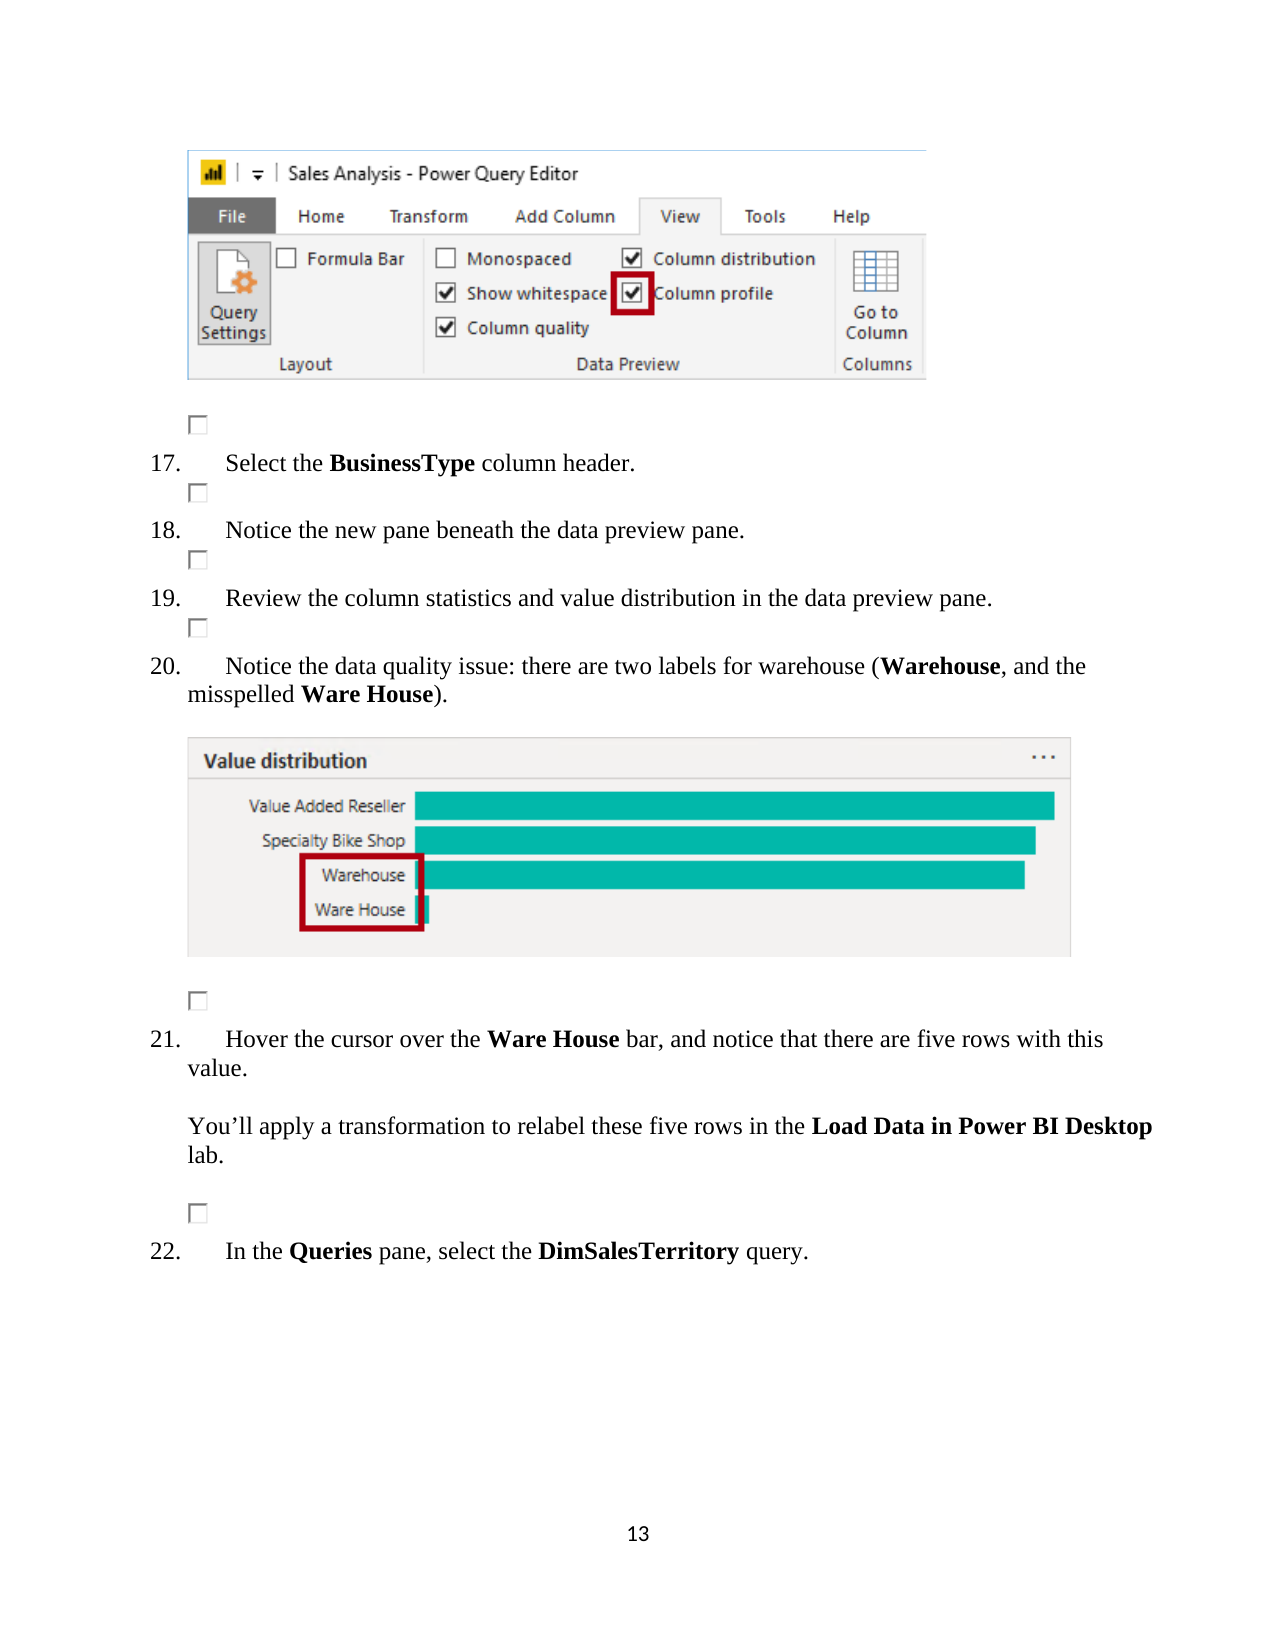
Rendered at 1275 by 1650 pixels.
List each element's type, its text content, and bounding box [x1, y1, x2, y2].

list Notice the new pane beneath the data preview pane. [150, 477, 1162, 544]
picture [187, 737, 1072, 957]
list Review the column statistics and value distribution in the data preview pane. [150, 544, 1162, 612]
list In the Queries pane, select the DimSalesTerritory query. [150, 1198, 1162, 1265]
list Notice the data quality issue: there are two labels for warehouse (Warehouse, and the misspelled Ware House). [150, 612, 1162, 708]
picture [187, 150, 927, 380]
text You’ll apply a transformation to relabel these five rows in the Load Data in Power BI Desktop lab. [187, 1111, 1162, 1168]
list Select the BusinessType column header. [150, 409, 1162, 477]
list Hover the cursor over the Ware House bar, and notice that there are five rows with this value. [150, 985, 1162, 1082]
